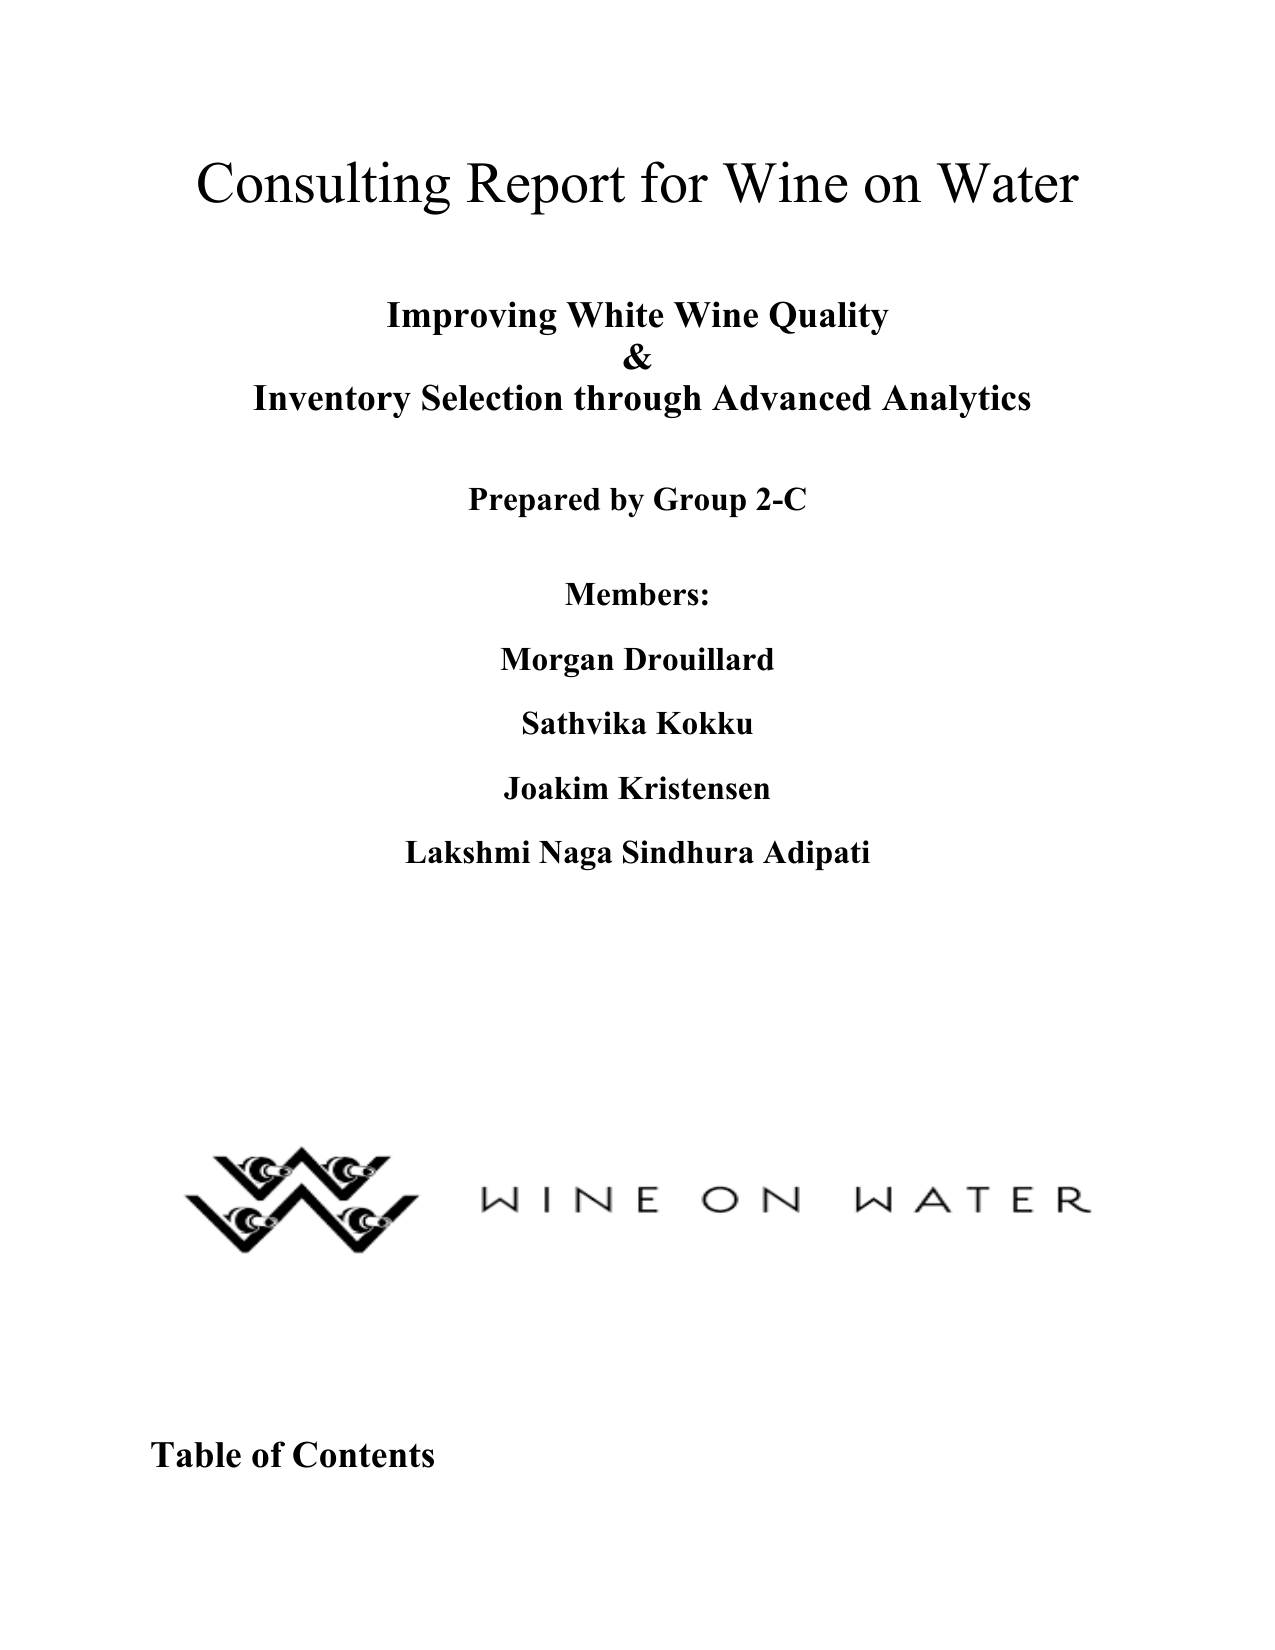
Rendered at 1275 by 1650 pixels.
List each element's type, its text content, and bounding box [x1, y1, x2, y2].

title Improving White Wine Quality [150, 294, 1125, 336]
text Members: Morgan Drouillard Sathvika Kokku Joakim Kristensen Lakshmi Naga Sindhura Adipati [150, 576, 1125, 871]
title & [150, 336, 1125, 377]
picture [150, 1121, 1125, 1279]
text Table of Contents [150, 1434, 1125, 1475]
title Inventory Selection through Advanced Analytics [150, 377, 1125, 419]
text Prepared by Group 2-C [150, 480, 1125, 517]
title Consulting Report for Wine on Water [150, 150, 1125, 214]
